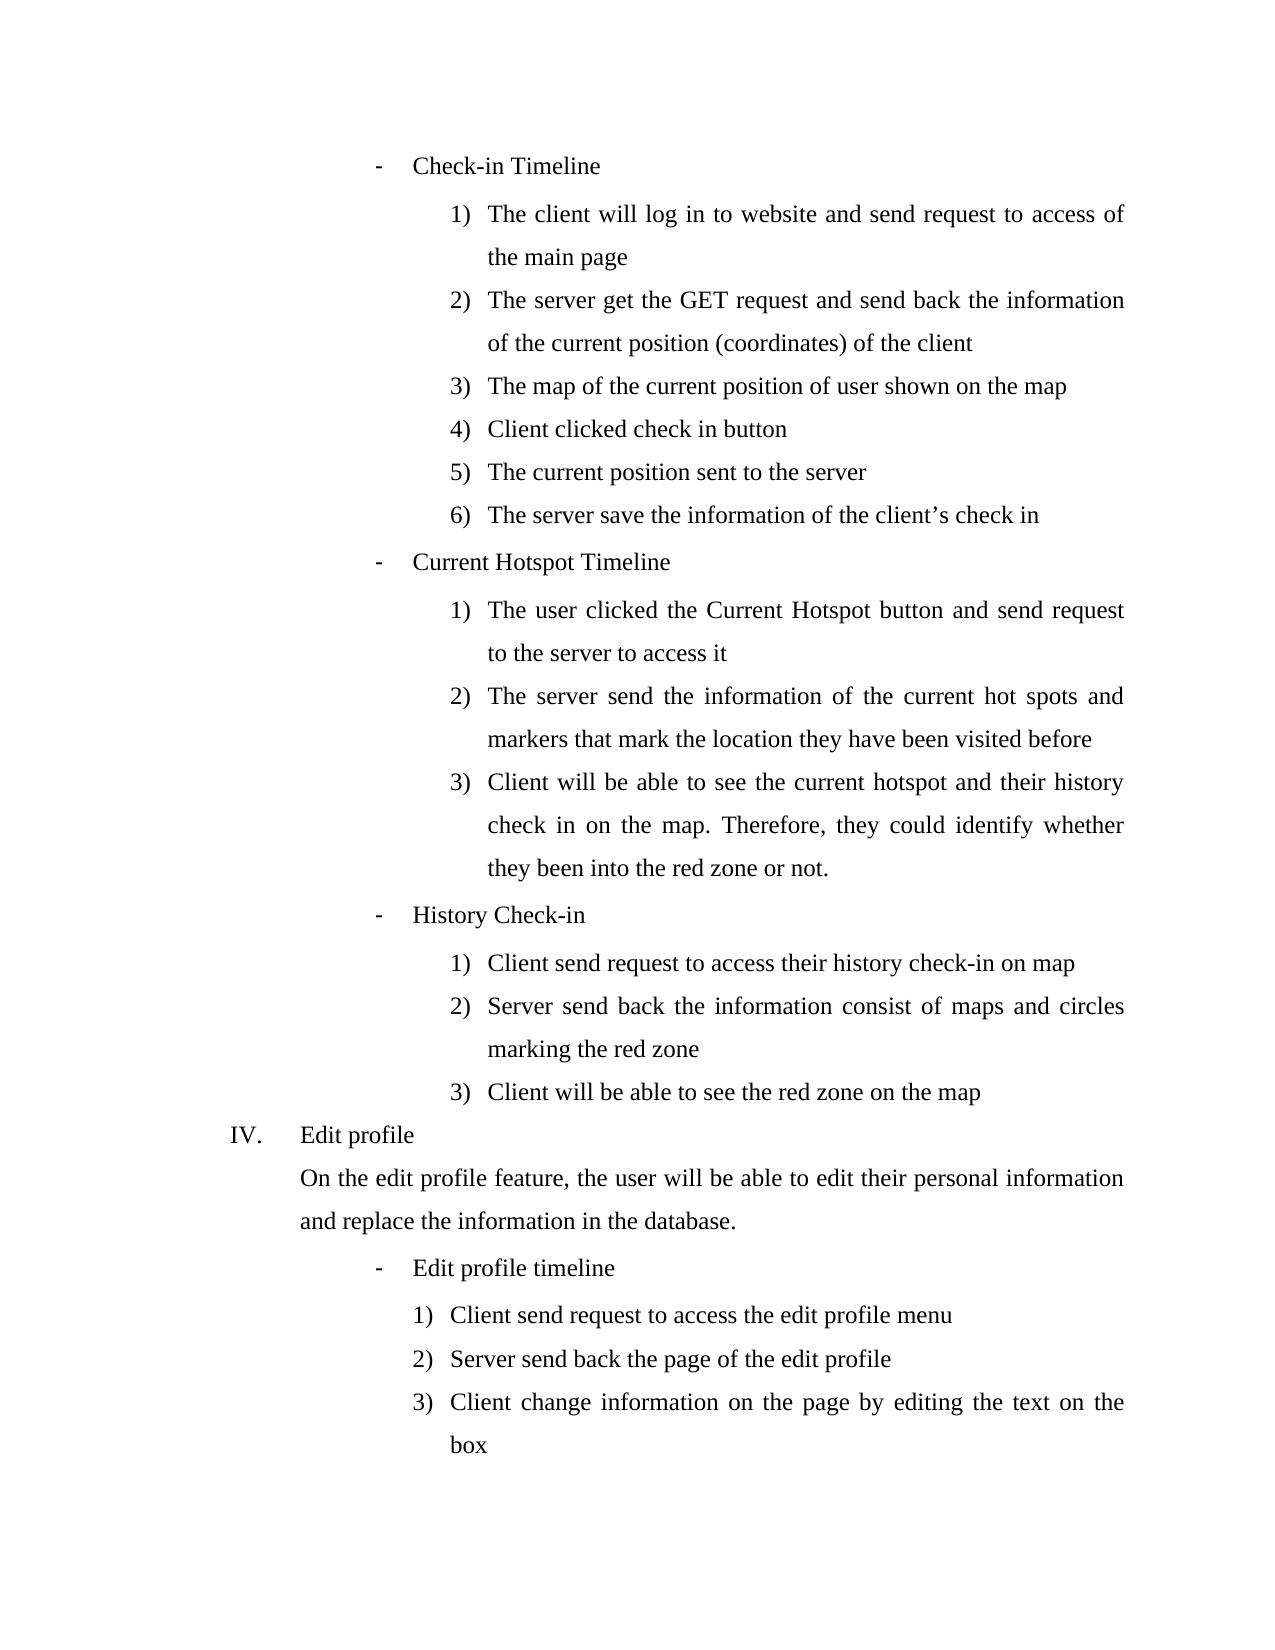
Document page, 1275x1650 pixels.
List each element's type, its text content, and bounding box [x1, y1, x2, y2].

list The server save the information of the client’s check in [450, 501, 1125, 529]
list Client clicked check in button [450, 414, 1125, 443]
list Client will be able to see the current hotspot and their history check in on the map. Therefore, they could identify whether they been into the red zone or not. [450, 767, 1125, 882]
list The current position sent to the server [450, 457, 1125, 486]
list Server send back the information consist of maps and circles marking the red zone [450, 991, 1125, 1063]
list The client will log in to website and send request to access of the main page [450, 199, 1125, 271]
list The user clicked the Current Hotspot button and send request to the server to access it [450, 595, 1125, 667]
list History Check-in [375, 897, 1125, 931]
list Client send request to access the edit profile menu [412, 1301, 1125, 1329]
list Check-in Timeline [375, 148, 1125, 182]
list The map of the current position of user shown on the map [450, 371, 1125, 400]
text On the edit profile feature, the user will be able to edit their personal information and replace the information in the database. [300, 1163, 1125, 1235]
list Edit profile timeline [375, 1249, 1125, 1283]
list Current Hotspot Timeline [375, 544, 1125, 578]
list The server send the information of the current hot spots and markers that mark the location they have been visited before [450, 681, 1125, 753]
list Edit profile [262, 1120, 1125, 1149]
list Client will be able to see the red zone on the map [450, 1077, 1125, 1106]
list The server get the GET request and send back the information of the current position (coordinates) of the client [450, 285, 1125, 357]
list Client change information on the page by editing the text on the box [412, 1387, 1125, 1459]
list Client send request to access their history check-in on map [450, 948, 1125, 976]
list Server send back the page of the edit profile [412, 1344, 1125, 1372]
